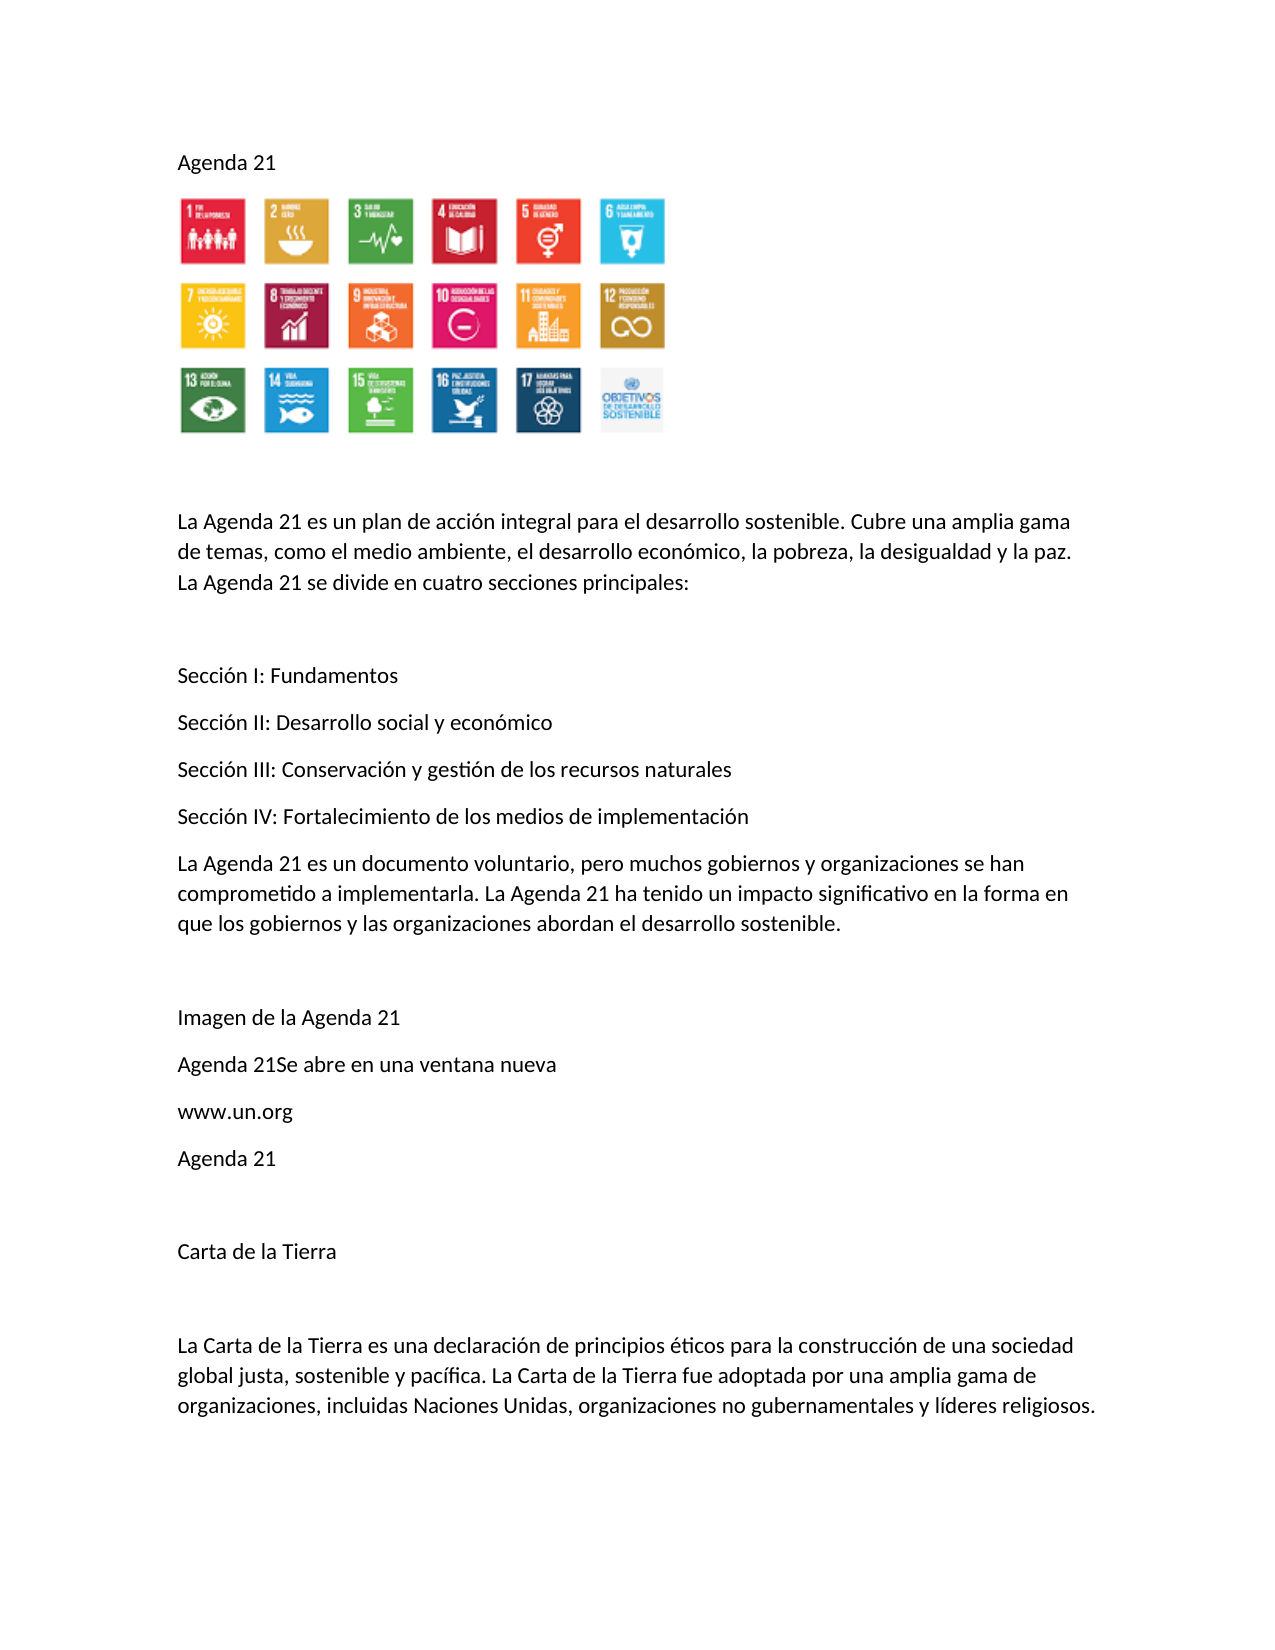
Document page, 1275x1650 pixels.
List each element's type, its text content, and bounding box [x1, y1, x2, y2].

text Sección III: Conservación y gestión de los recursos naturales [177, 755, 1098, 783]
text Sección II: Desarrollo social y económico [177, 708, 1098, 736]
text Sección IV: Fortalecimiento de los medios de implementación [177, 802, 1098, 830]
text La Agenda 21 es un documento voluntario, pero muchos gobiernos y organizaciones se han comprometido a implementarla. La Agenda 21 ha tenido un impacto significativo en la forma en que los gobiernos y las organizaciones abordan el desarrollo sostenible. [177, 849, 1098, 937]
text Imagen de la Agenda 21 [177, 1003, 1098, 1031]
text La Agenda 21 es un plan de acción integral para el desarrollo sostenible. Cubre una amplia gama de temas, como el medio ambiente, el desarrollo económico, la pobreza, la desigualdad y la paz. La Agenda 21 se divide en cuatro secciones principales: [177, 507, 1098, 596]
text Sección I: Fundamentos [177, 661, 1098, 689]
picture [177, 194, 676, 442]
text Agenda 21 [177, 148, 1098, 176]
text Agenda 21Se abre en una ventana nueva [177, 1050, 1098, 1078]
text Agenda 21 [177, 1144, 1098, 1172]
text La Carta de la Tierra es una declaración de principios éticos para la construcción de una sociedad global justa, sostenible y pacífica. La Carta de la Tierra fue adoptada por una amplia gama de organizaciones, incluidas Naciones Unidas, organizaciones no gubernamentales y líderes religiosos. [177, 1331, 1098, 1420]
text www.un.org [177, 1097, 1098, 1125]
text Carta de la Tierra [177, 1237, 1098, 1266]
